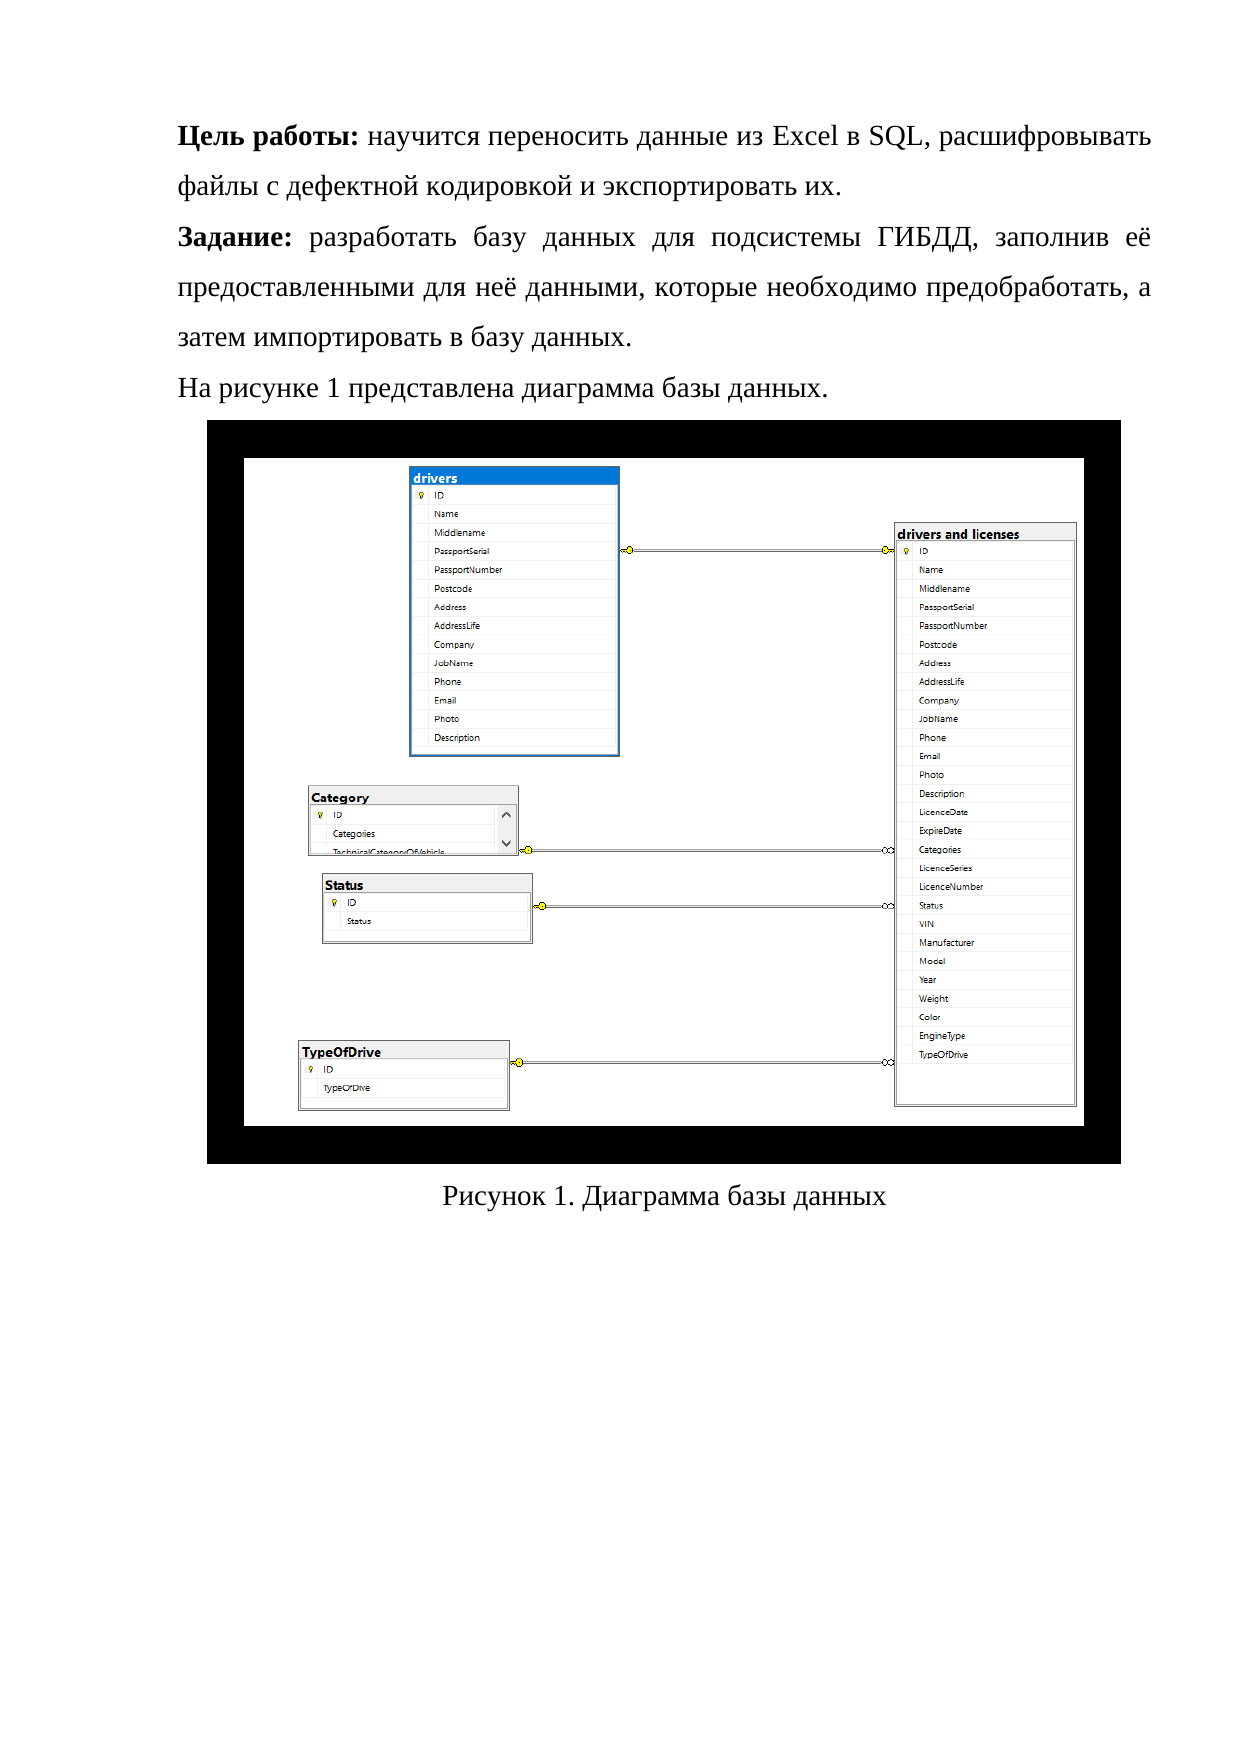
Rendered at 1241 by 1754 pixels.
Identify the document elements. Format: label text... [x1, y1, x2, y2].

text Цель работы: научится переносить данные из Excel в SQL, расшифровывать файлы с дефектной кодировкой и экспортировать их. [177, 118, 1152, 202]
text Рисунок 1. Диаграмма базы данных [177, 1178, 1152, 1212]
text На рисунке 1 представлена диаграмма базы данных. [177, 370, 1152, 403]
picture [244, 458, 1084, 1126]
text Задание: разработать базу данных для подсистемы ГИБДД, заполнив её предоставленными для неё данными, которые необходимо предобработать, а затем импортировать в базу данных. [177, 219, 1152, 353]
